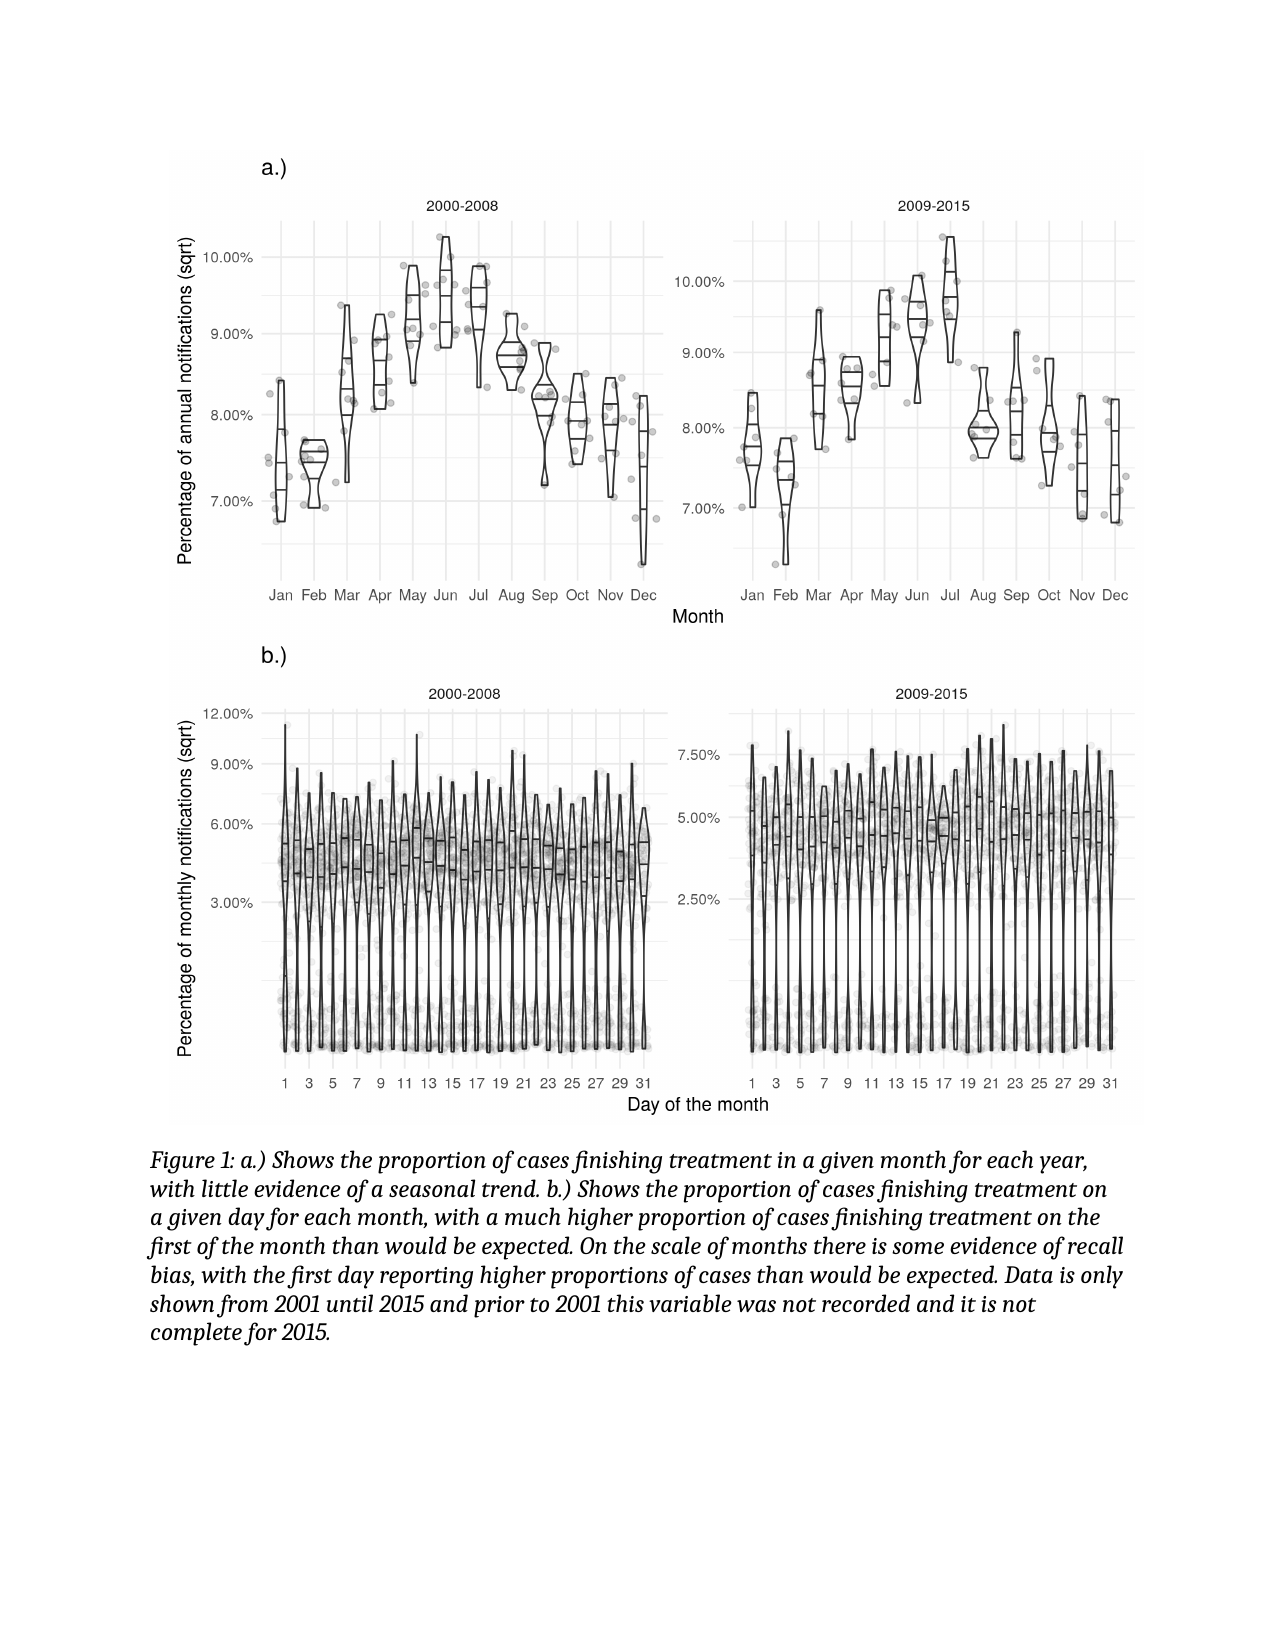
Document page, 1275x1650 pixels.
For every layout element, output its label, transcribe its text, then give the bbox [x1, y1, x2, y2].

picture [168, 150, 1144, 1125]
text Figure 1: a.) Shows the proportion of cases finishing treatment in a given month for each year, with little evidence of a seasonal trend. b.) Shows the proportion of cases finishing treatment on a given day for each month, with a much higher proportion of cases finishing treatment on the first of the month than would be expected. On the scale of months there is some evidence of recall bias, with the first day reporting higher proportions of cases than would be expected. Data is only shown from 2001 until 2015 and prior to 2001 this variable was not recorded and it is not complete for 2015. [150, 1146, 1125, 1347]
